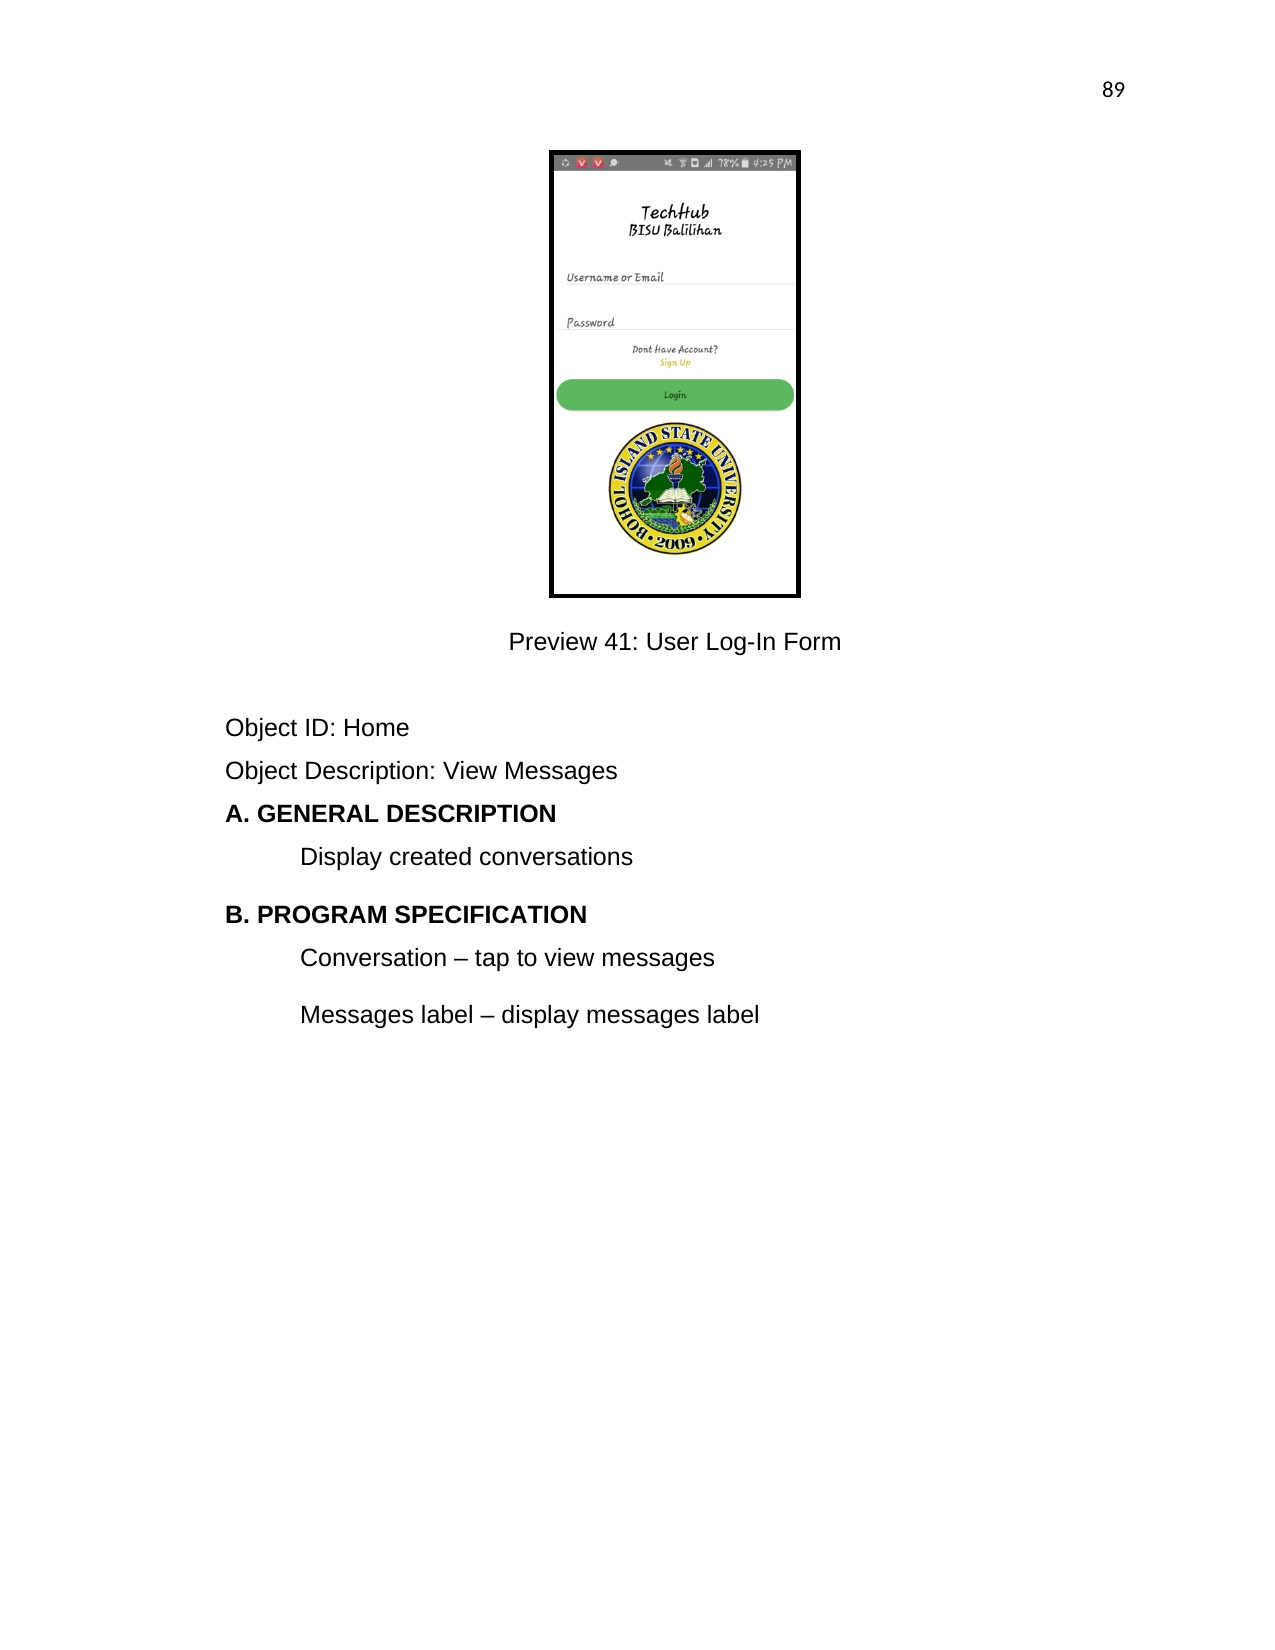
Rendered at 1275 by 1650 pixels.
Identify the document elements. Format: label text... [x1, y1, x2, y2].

list Display created conversations [300, 842, 1125, 871]
text A. GENERAL DESCRIPTION [225, 799, 1125, 828]
text Preview 41: User Log-In Form [225, 626, 1125, 655]
text Conversation – tap to view messages [225, 943, 1125, 971]
picture [554, 155, 796, 594]
text B. PROGRAM SPECIFICATION [225, 899, 1125, 928]
text Object Description: View Messages [225, 756, 1125, 784]
text Messages label – display messages label [225, 1000, 1125, 1029]
text Object ID: Home [225, 713, 1125, 741]
